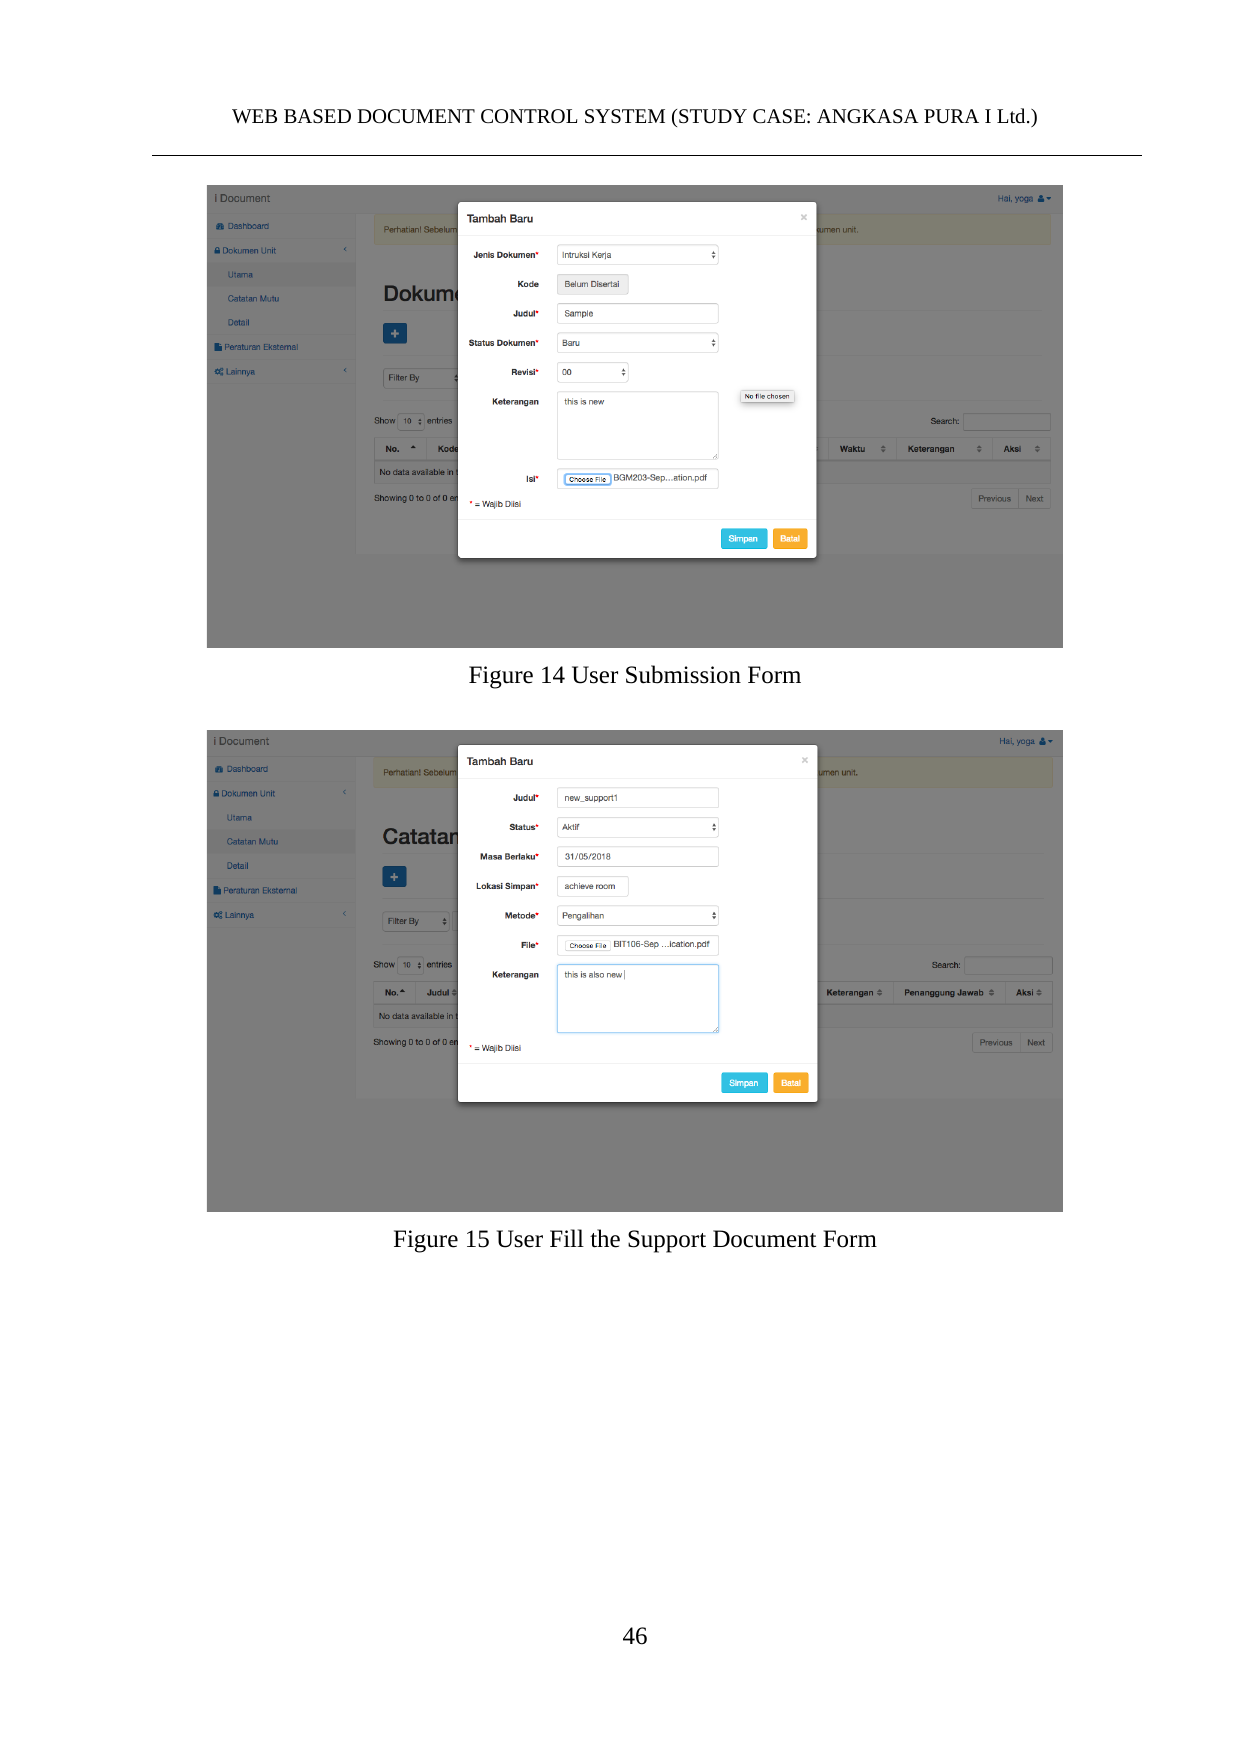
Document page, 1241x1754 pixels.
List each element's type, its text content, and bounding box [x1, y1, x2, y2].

picture [206, 185, 1063, 648]
text Figure 14 User Submission Form [207, 660, 1063, 689]
picture [206, 730, 1063, 1212]
text Figure 15 User Fill the Support Document Form [207, 1224, 1063, 1252]
